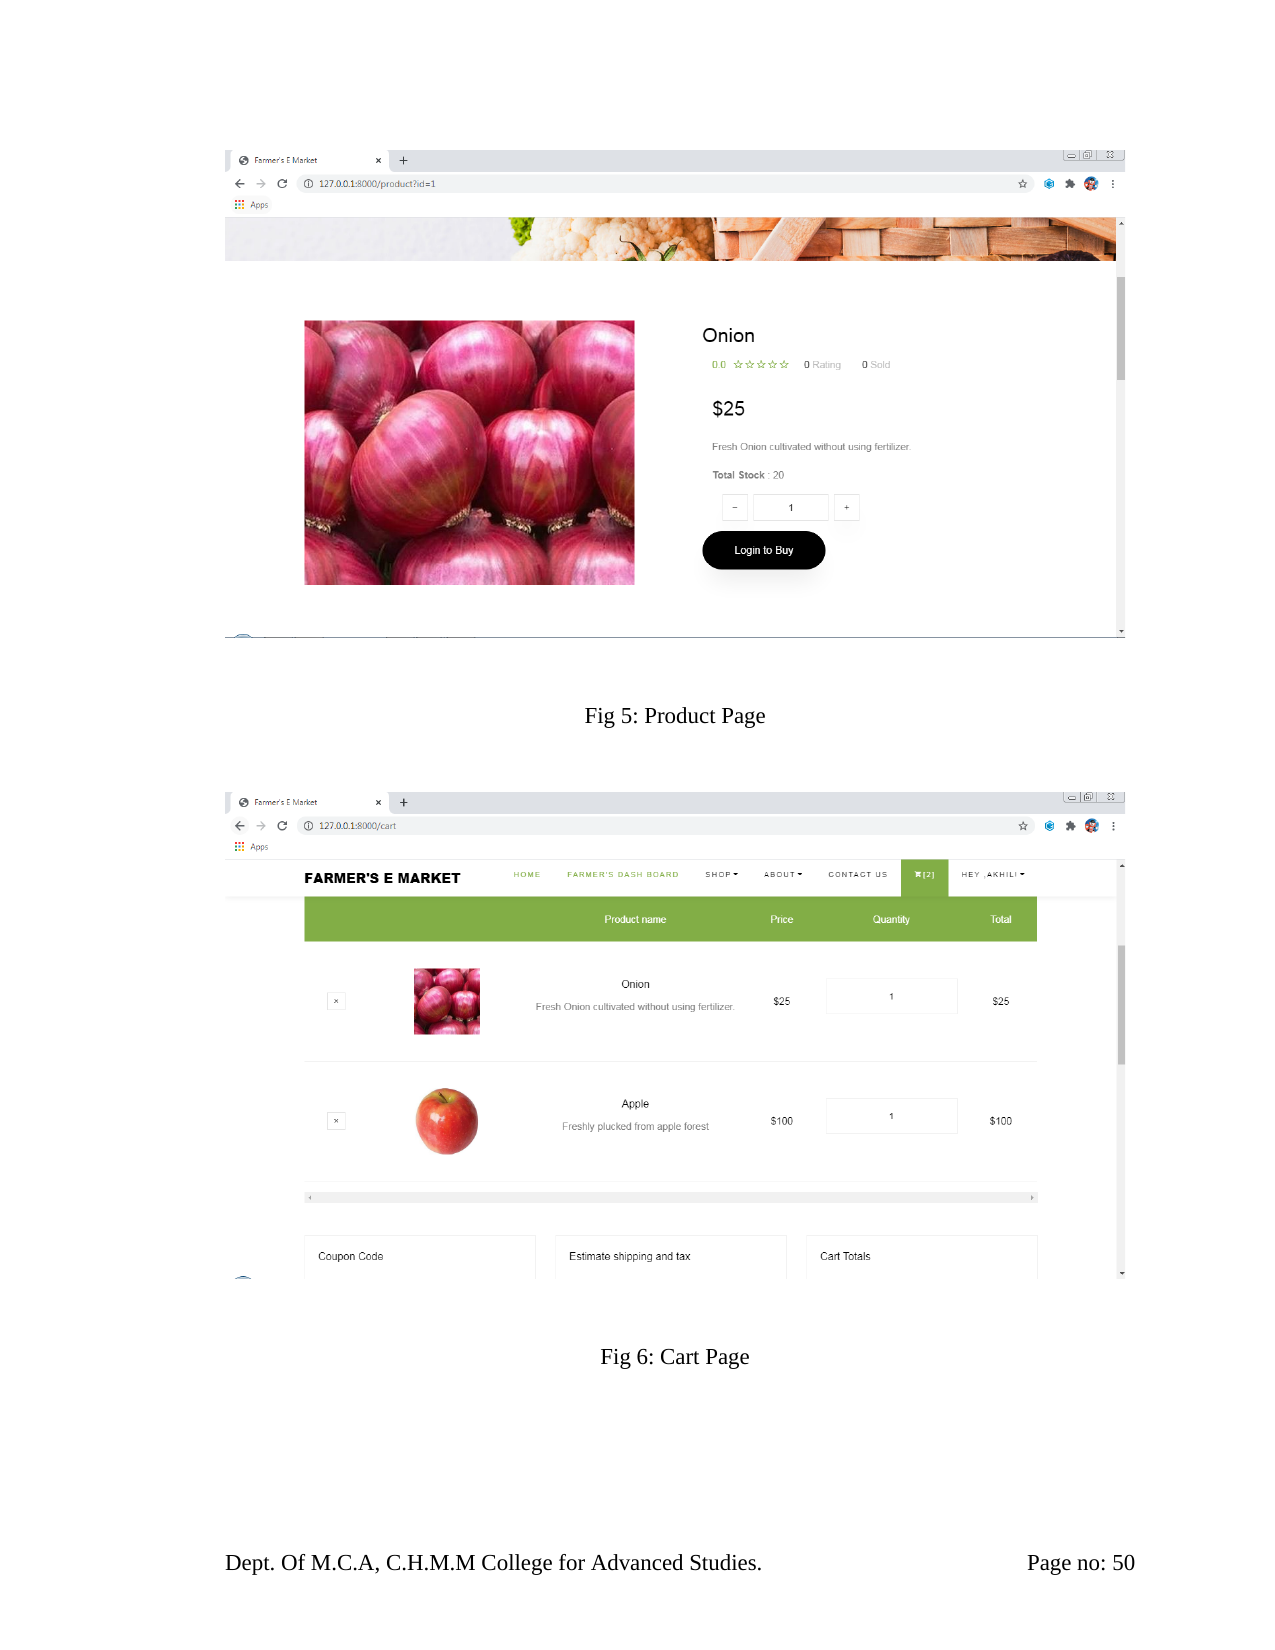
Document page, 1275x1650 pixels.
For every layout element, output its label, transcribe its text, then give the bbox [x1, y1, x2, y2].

picture [225, 150, 1125, 638]
picture [225, 792, 1125, 1279]
text Fig 5: Product Page [225, 702, 1125, 728]
text Fig 6: Cart Page [225, 1343, 1125, 1369]
